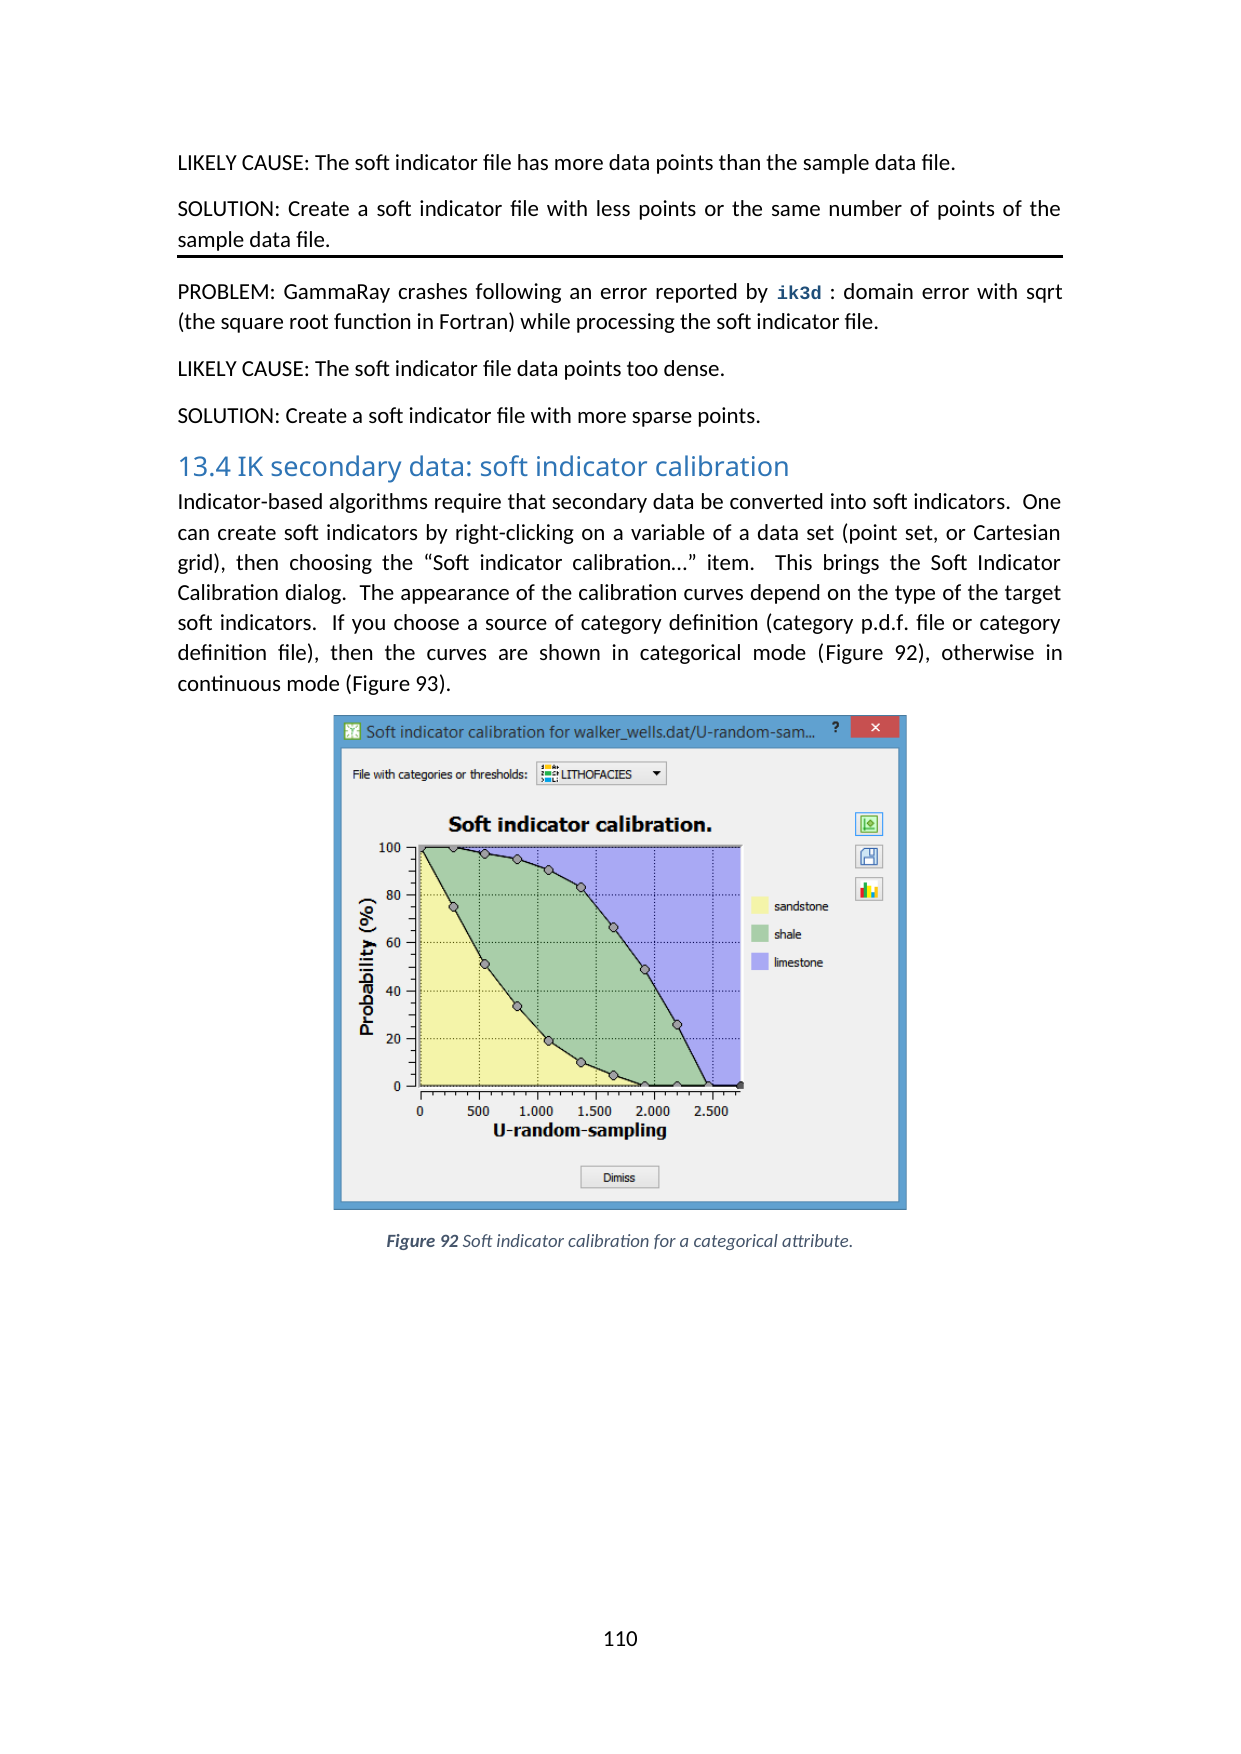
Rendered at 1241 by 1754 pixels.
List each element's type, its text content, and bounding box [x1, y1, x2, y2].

text LIKELY CAUSE: The soft indicator file data points too dense. [177, 354, 1063, 382]
subtitle IK secondary data: soft indicator calibration [177, 448, 1063, 484]
text LIKELY CAUSE: The soft indicator file has more data points than the sample data file. [177, 148, 1063, 176]
text SOLUTION: Create a soft indicator file with more sparse points. [177, 401, 1063, 429]
text Indicator-based algorithms require that secondary data be converted into soft indicators. One can create soft indicators by right-clicking on a variable of a data set (point set, or Cartesian grid), then choosing the “Soft indicator calibration…” item. This brings the Soft Indicator Calibration dialog. The appearance of the calibration curves depend on the type of the target soft indicators. If you choose a source of category definition (category p.d.f. file or category definition file), then the curves are shown in categorical mode (Figure 84), otherwise in continuous mode (Figure 85). [177, 487, 1063, 697]
text Figure 92 Soft indicator calibration for a categorical attribute. [177, 1229, 1063, 1252]
text PROBLEM: GammaRay crashes following an error reported by ik3d : domain error with sqrt (the square root function in Fortran) while processing the soft indicator file. [177, 277, 1063, 335]
picture [333, 715, 907, 1210]
text SOLUTION: Create a soft indicator file with less points or the same number of points of the sample data file. [177, 194, 1063, 255]
